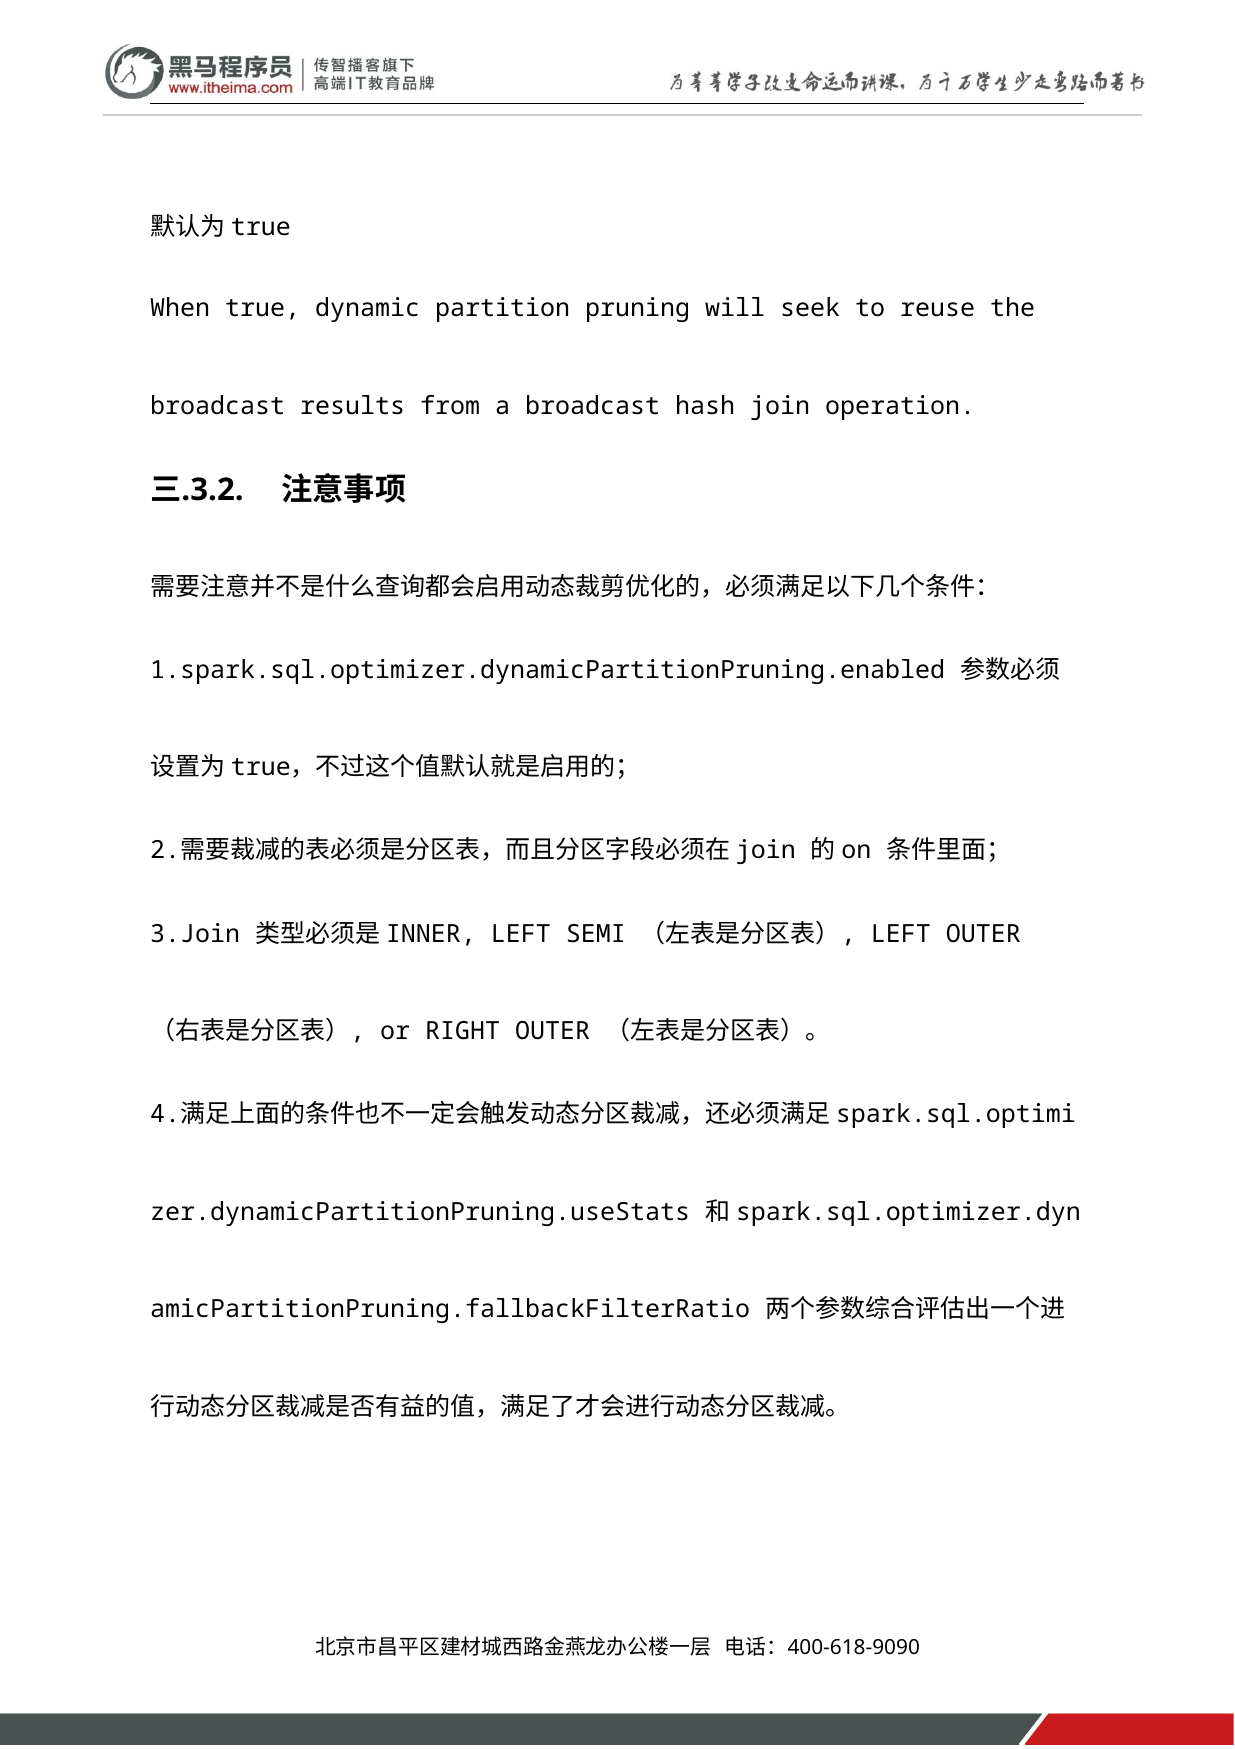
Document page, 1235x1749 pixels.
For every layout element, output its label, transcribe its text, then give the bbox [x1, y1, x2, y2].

subtitle 注意事项 [150, 454, 1084, 519]
text 4.满足上面的条件也不一定会触发动态分区裁减，还必须满足 spark.sql.optimizer.dynamicPartitionPruning.useStats 和 spark.sql.optimizer.dynamicPartitionPruning.fallbackFilterRatio 两个参数综合评估出一个进行动态分区裁减是否有益的值，满足了才会进行动态分区裁减。 [150, 1079, 1084, 1437]
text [150, 192, 1084, 257]
text 3.Join 类型必须是 INNER, LEFT SEMI （左表是分区表）, LEFT OUTER （右表是分区表）, or RIGHT OUTER （左表是分区表）。 [150, 899, 1084, 1061]
text 1.spark.sql.optimizer.dynamicPartitionPruning.enabled 参数必须设置为 true，不过这个值默认就是启用的； [150, 635, 1084, 797]
text 2.需要裁减的表必须是分区表，而且分区字段必须在 join 的 on 条件里面； [150, 816, 1084, 881]
text When true, dynamic partition pruning will seek to reuse the broadcast results from a broadcast hash join operation. [150, 275, 1084, 437]
picture [0, 1654, 1234, 1745]
picture [0, 0, 1235, 123]
text 需要注意并不是什么查询都会启用动态裁剪优化的，必须满足以下几个条件： [150, 552, 1084, 617]
